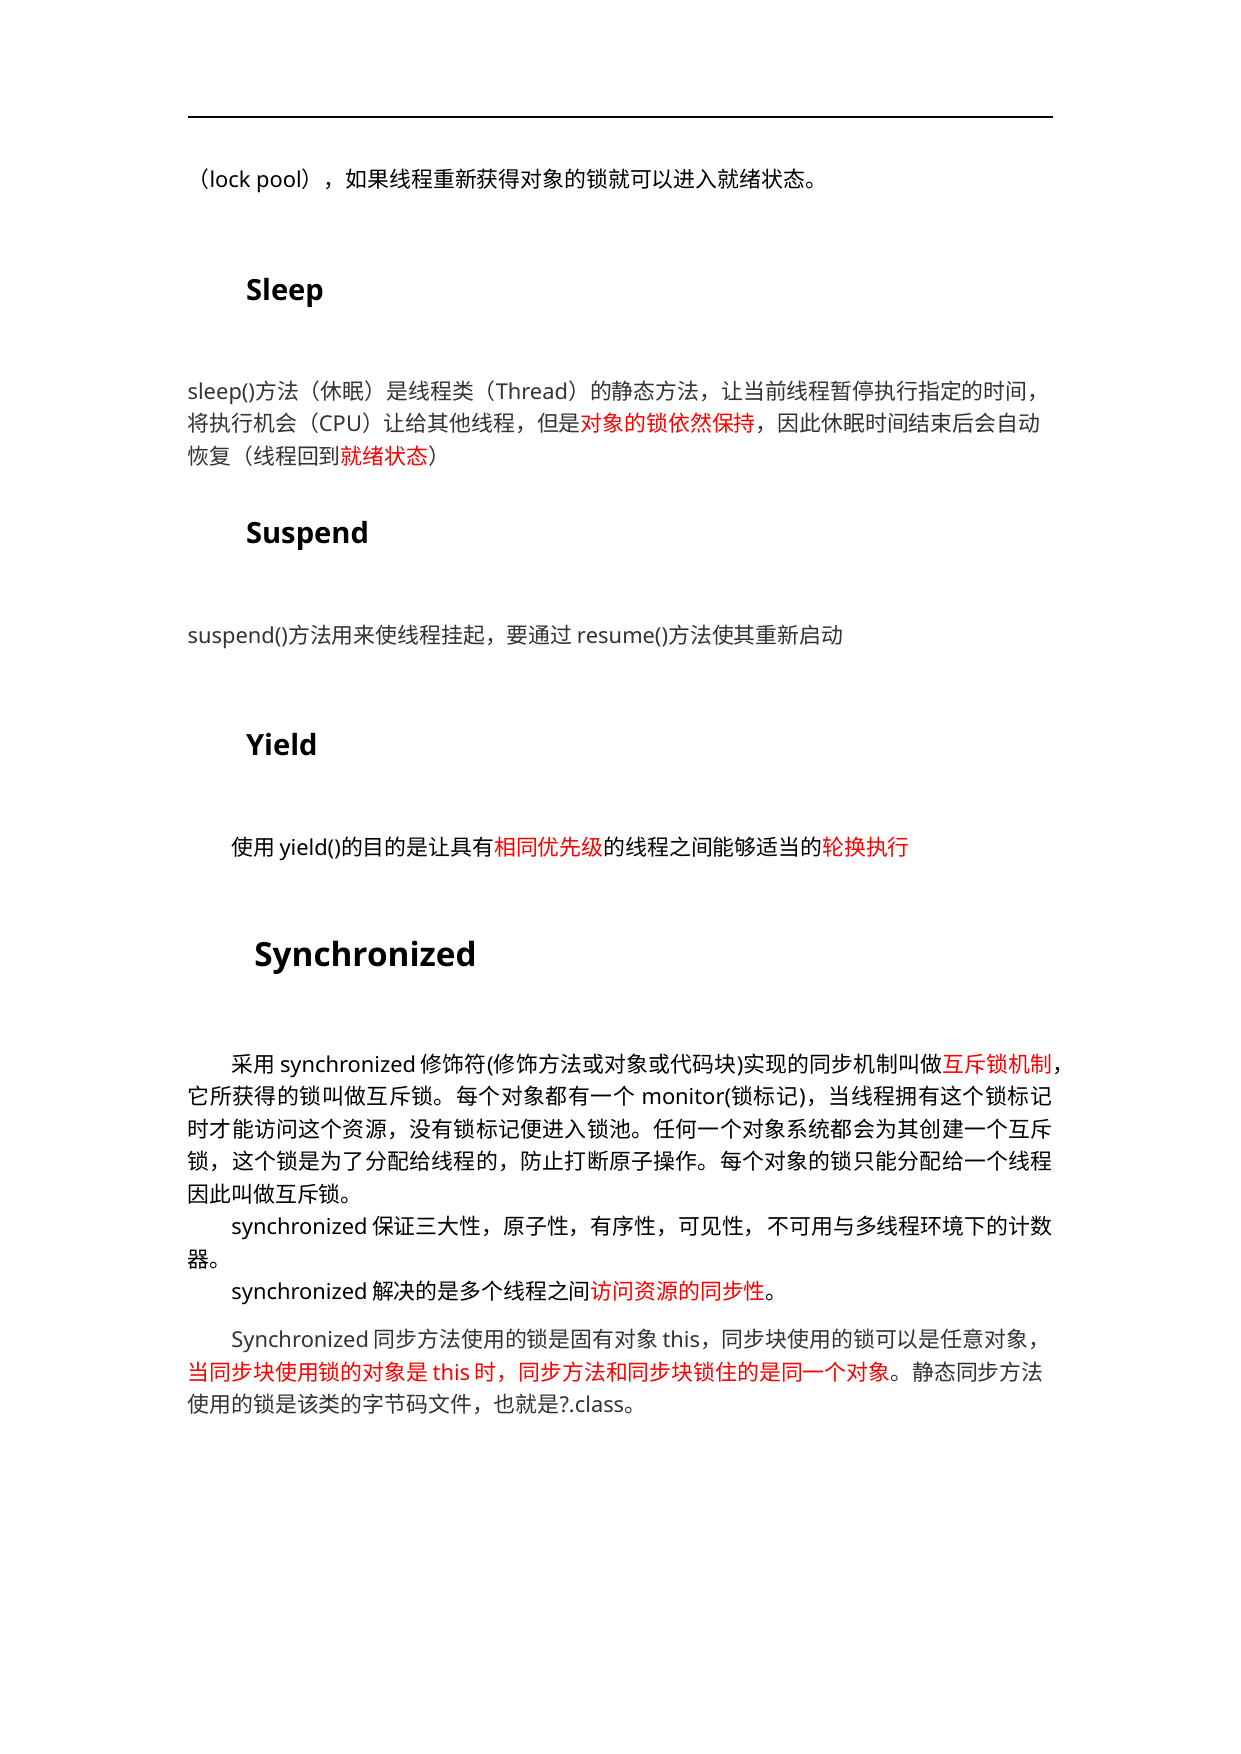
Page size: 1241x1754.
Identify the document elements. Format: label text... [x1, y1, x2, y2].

subtitle Suspend [187, 500, 1053, 565]
text 使用yield()的目的是让具有相同优先级的线程之间能够适当的轮换执行 [187, 829, 1053, 862]
subtitle Sleep [187, 256, 1053, 321]
text Synchronized同步方法使用的锁是固有对象this，同步块使用的锁可以是任意对象，当同步块使用锁的对象是this时，同步方法和同步块锁住的是同一个对象。静态同步方法使用的锁是该类的字节码文件，也就是?.class。 [187, 1322, 1053, 1419]
text suspend()方法用来使线程挂起，要通过resume()方法使其重新启动 [187, 618, 1053, 650]
text synchronized解决的是多个线程之间访问资源的同步性。 [187, 1274, 1053, 1306]
subtitle Synchronized [187, 921, 1053, 986]
text sleep()方法（休眠）是线程类（Thread）的静态方法，让当前线程暂停执行指定的时间，将执行机会（CPU）让给其他线程，但是对象的锁依然保持，因此休眠时间结束后会自动恢复（线程回到就绪状态） [187, 373, 1053, 471]
text synchronized保证三大性，原子性，有序性，可见性，不可用与多线程环境下的计数器。 [187, 1209, 1053, 1274]
subtitle Yield [187, 712, 1053, 777]
text 采用synchronized修饰符(修饰方法或对象或代码块)实现的同步机制叫做互斥锁机制，它所获得的锁叫做互斥锁。每个对象都有一个monitor(锁标记)，当线程拥有这个锁标记时才能访问这个资源，没有锁标记便进入锁池。任何一个对象系统都会为其创建一个互斥锁，这个锁是为了分配给线程的，防止打断原子操作。每个对象的锁只能分配给一个线程，因此叫做互斥锁。 [187, 1046, 1053, 1209]
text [187, 162, 1053, 194]
